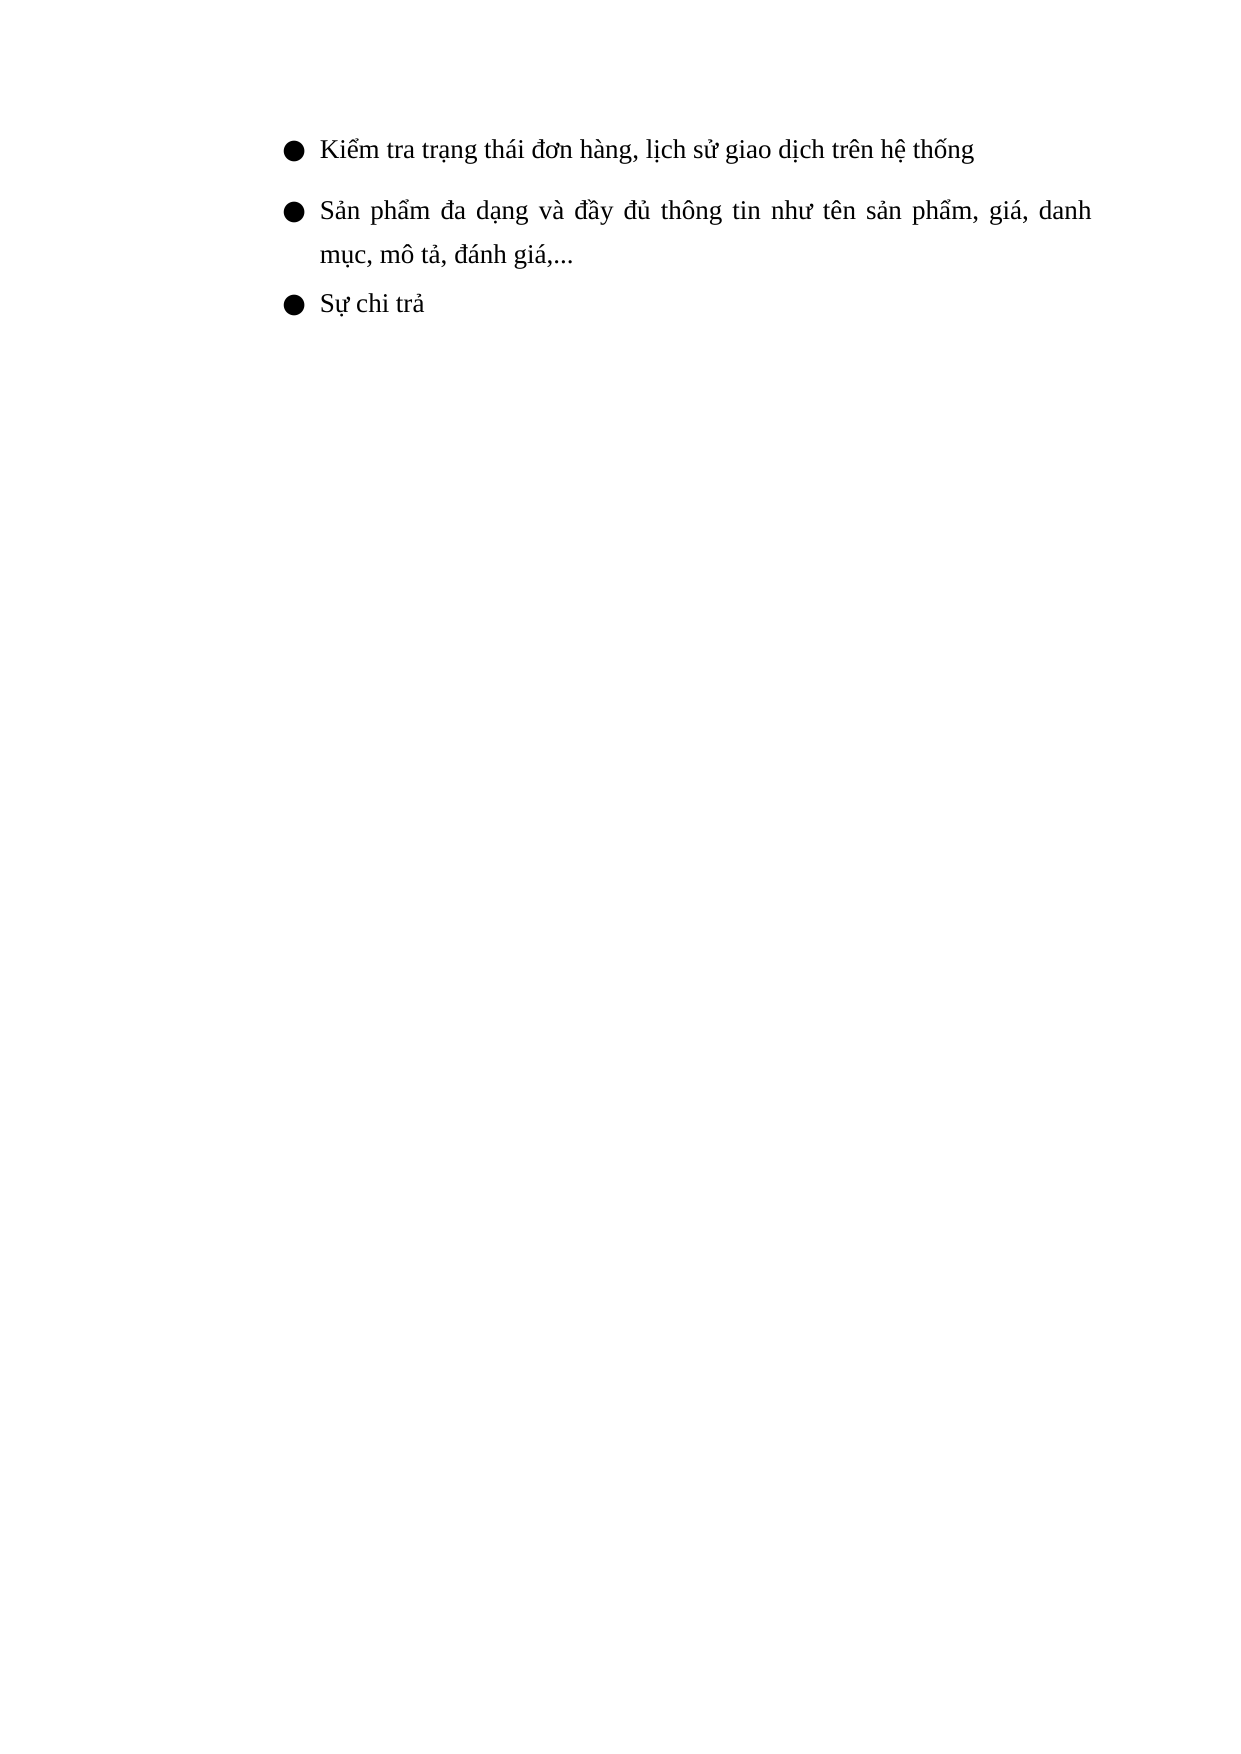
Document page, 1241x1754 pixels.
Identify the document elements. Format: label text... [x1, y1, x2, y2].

list Sản phẩm đa dạng và đầy đủ thông tin như tên sản phẩm, giá, danh mục, mô tả, đánh giá,... [282, 179, 1093, 269]
list Sự chi trả [282, 272, 1093, 328]
list Kiểm tra trạng thái đơn hàng, lịch sử giao dịch trên hệ thống [282, 118, 1093, 174]
